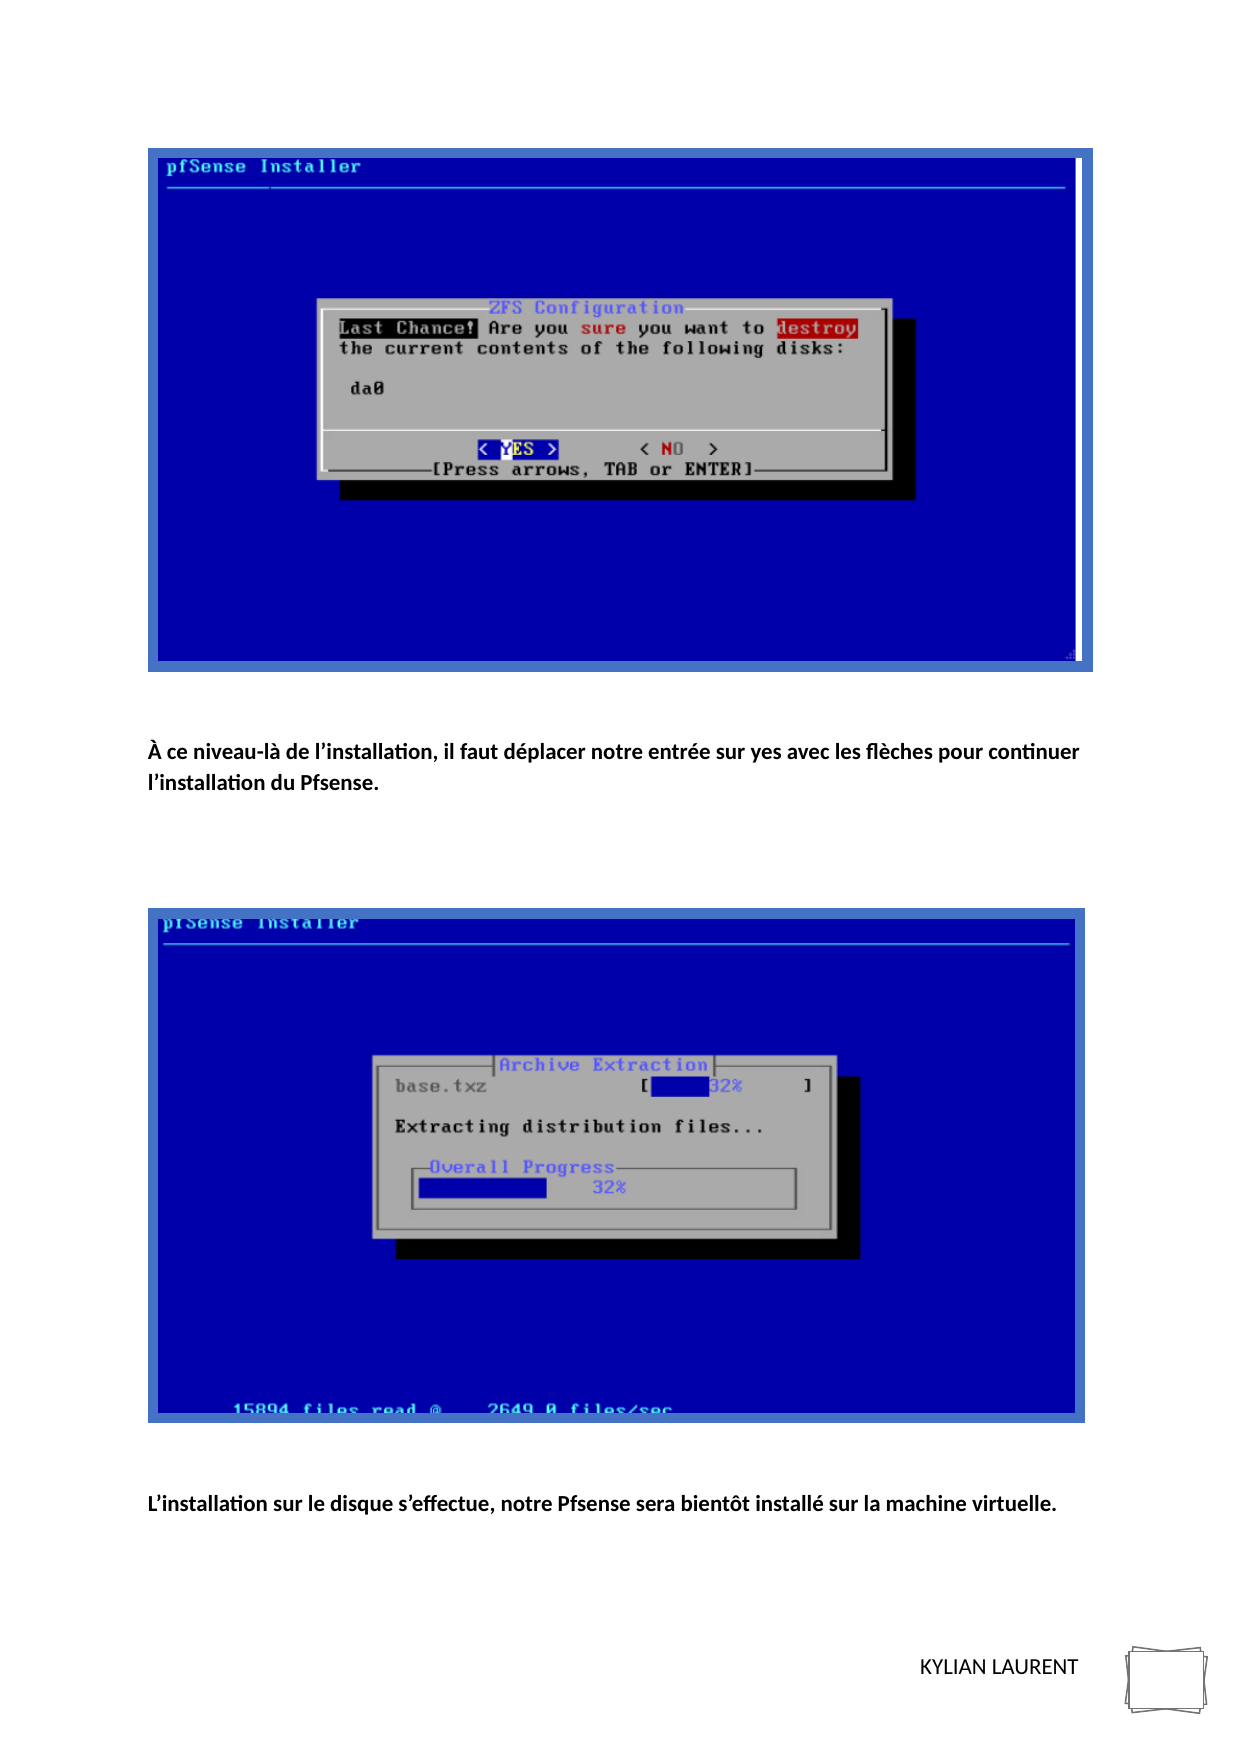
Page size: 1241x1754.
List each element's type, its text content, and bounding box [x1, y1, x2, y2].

picture [158, 919, 1075, 1413]
text L’installation sur le disque s’effectue, notre Pfsense sera bientôt installé sur la machine virtuelle. [148, 1489, 1093, 1517]
picture [158, 158, 1082, 661]
text À ce niveau-là de l’installation, il faut déplacer notre entrée sur yes avec les flèches pour continuer l’installation du Pfsense. [148, 737, 1093, 796]
